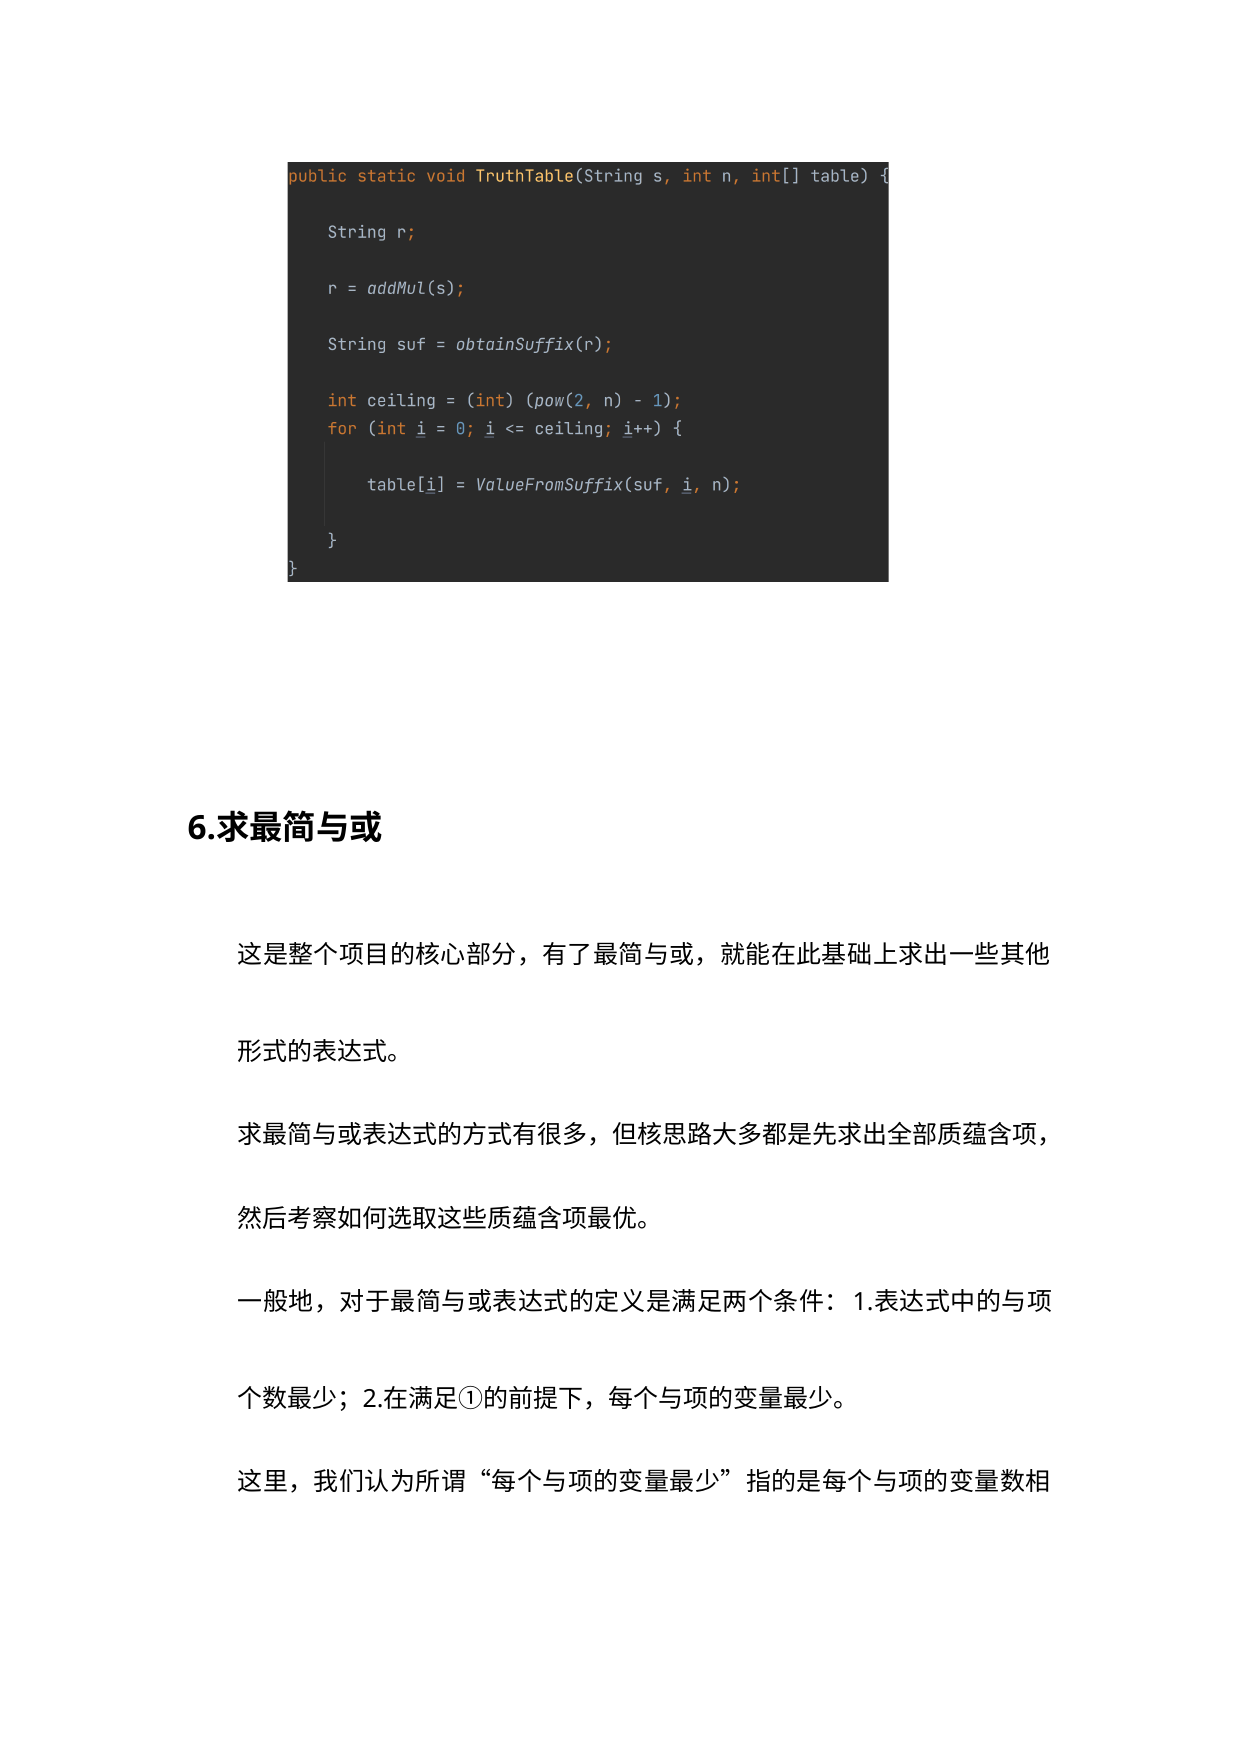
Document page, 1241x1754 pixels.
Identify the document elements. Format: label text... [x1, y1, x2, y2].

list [237, 1447, 1053, 1512]
list 这是整个项目的核心部分，有了最简与或，就能在此基础上求出一些其他形式的表达式。 [237, 920, 1053, 1082]
list 然后考察如何选取这些质蕴含项最优。 [237, 1184, 1053, 1249]
list 一般地，对于最简与或表达式的定义是满足两个条件：1.表达式中的与项个数最少；2.在满足①的前提下，每个与项的变量最少。 [237, 1267, 1053, 1429]
subtitle 6.求最简与或 [187, 792, 1053, 857]
list 求最简与或表达式的方式有很多，但核思路大多都是先求出全部质蕴含项， [237, 1101, 1053, 1166]
picture [287, 162, 889, 582]
